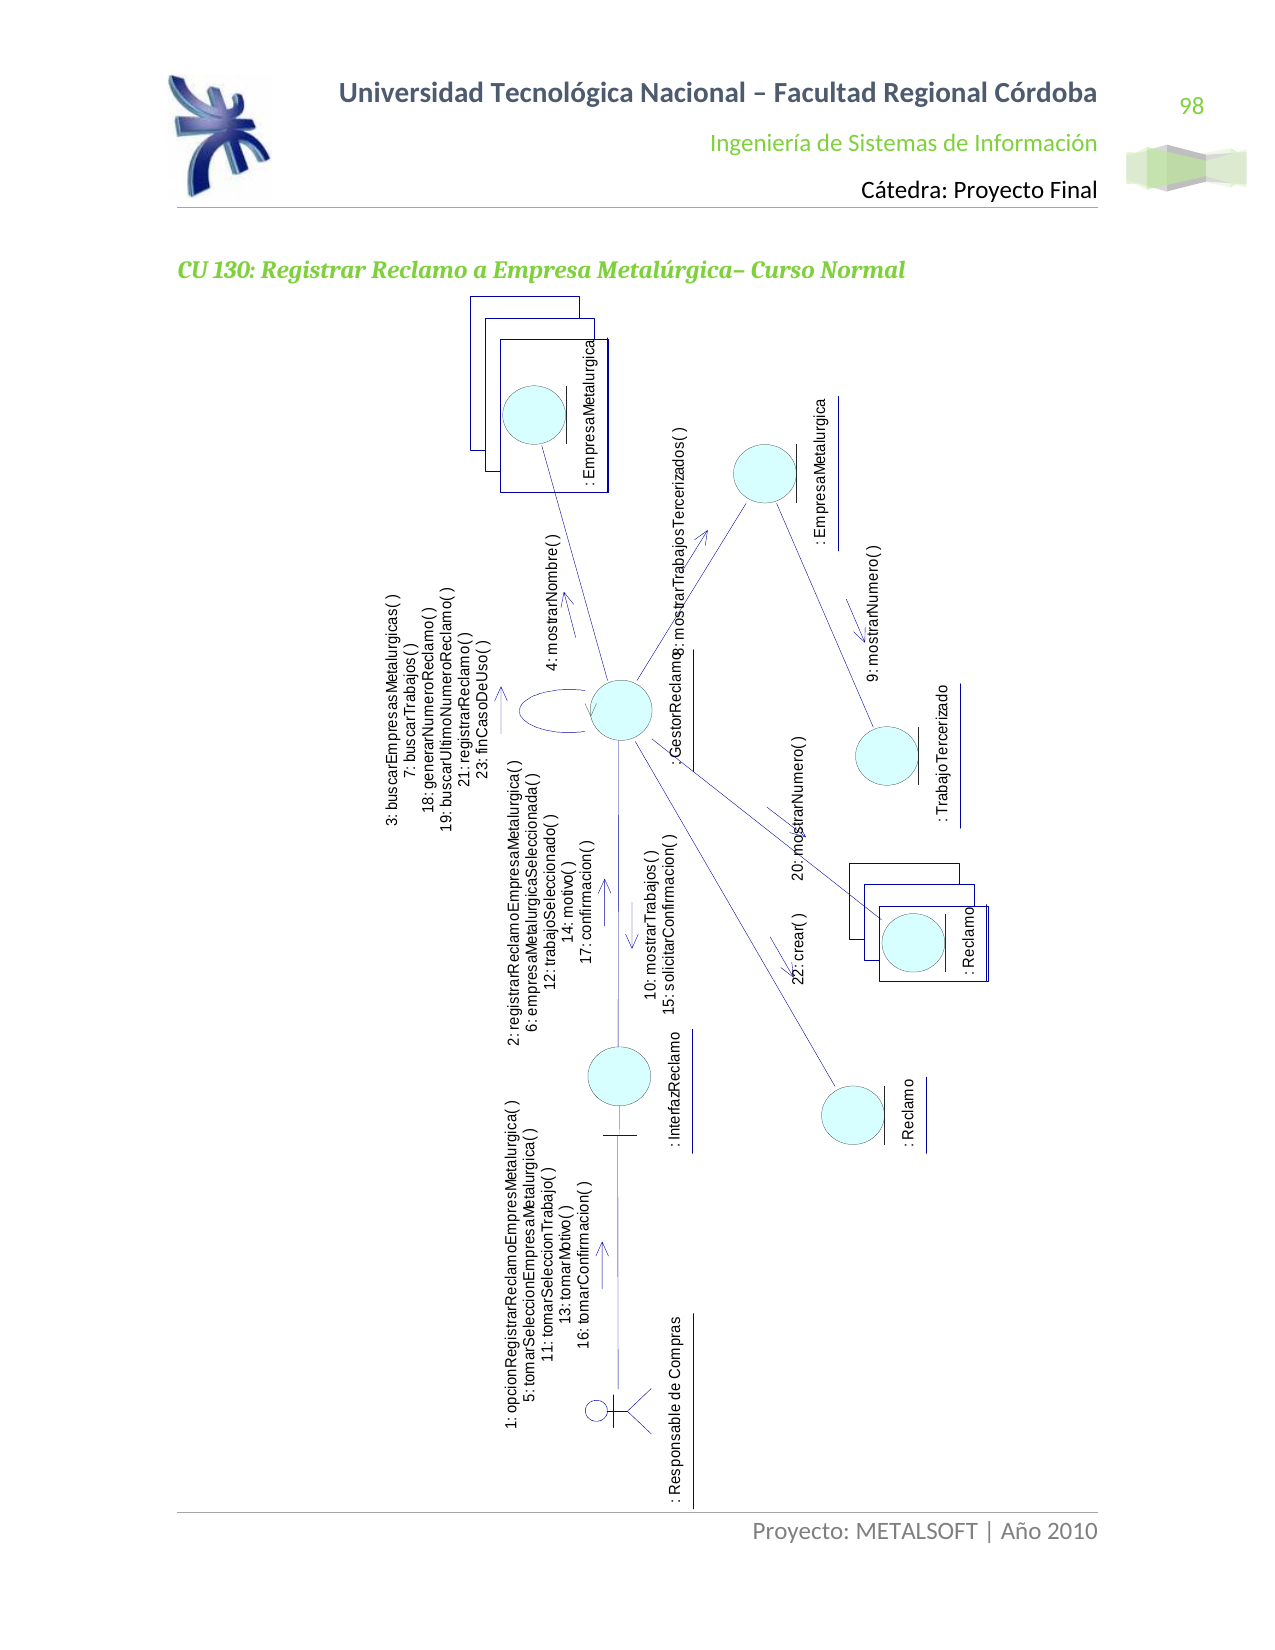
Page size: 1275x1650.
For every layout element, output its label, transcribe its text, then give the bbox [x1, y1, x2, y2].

picture [167, 74, 272, 199]
text CU 130: Registrar Reclamo a Empresa Metalúrgica– Curso Normal [177, 256, 1098, 284]
